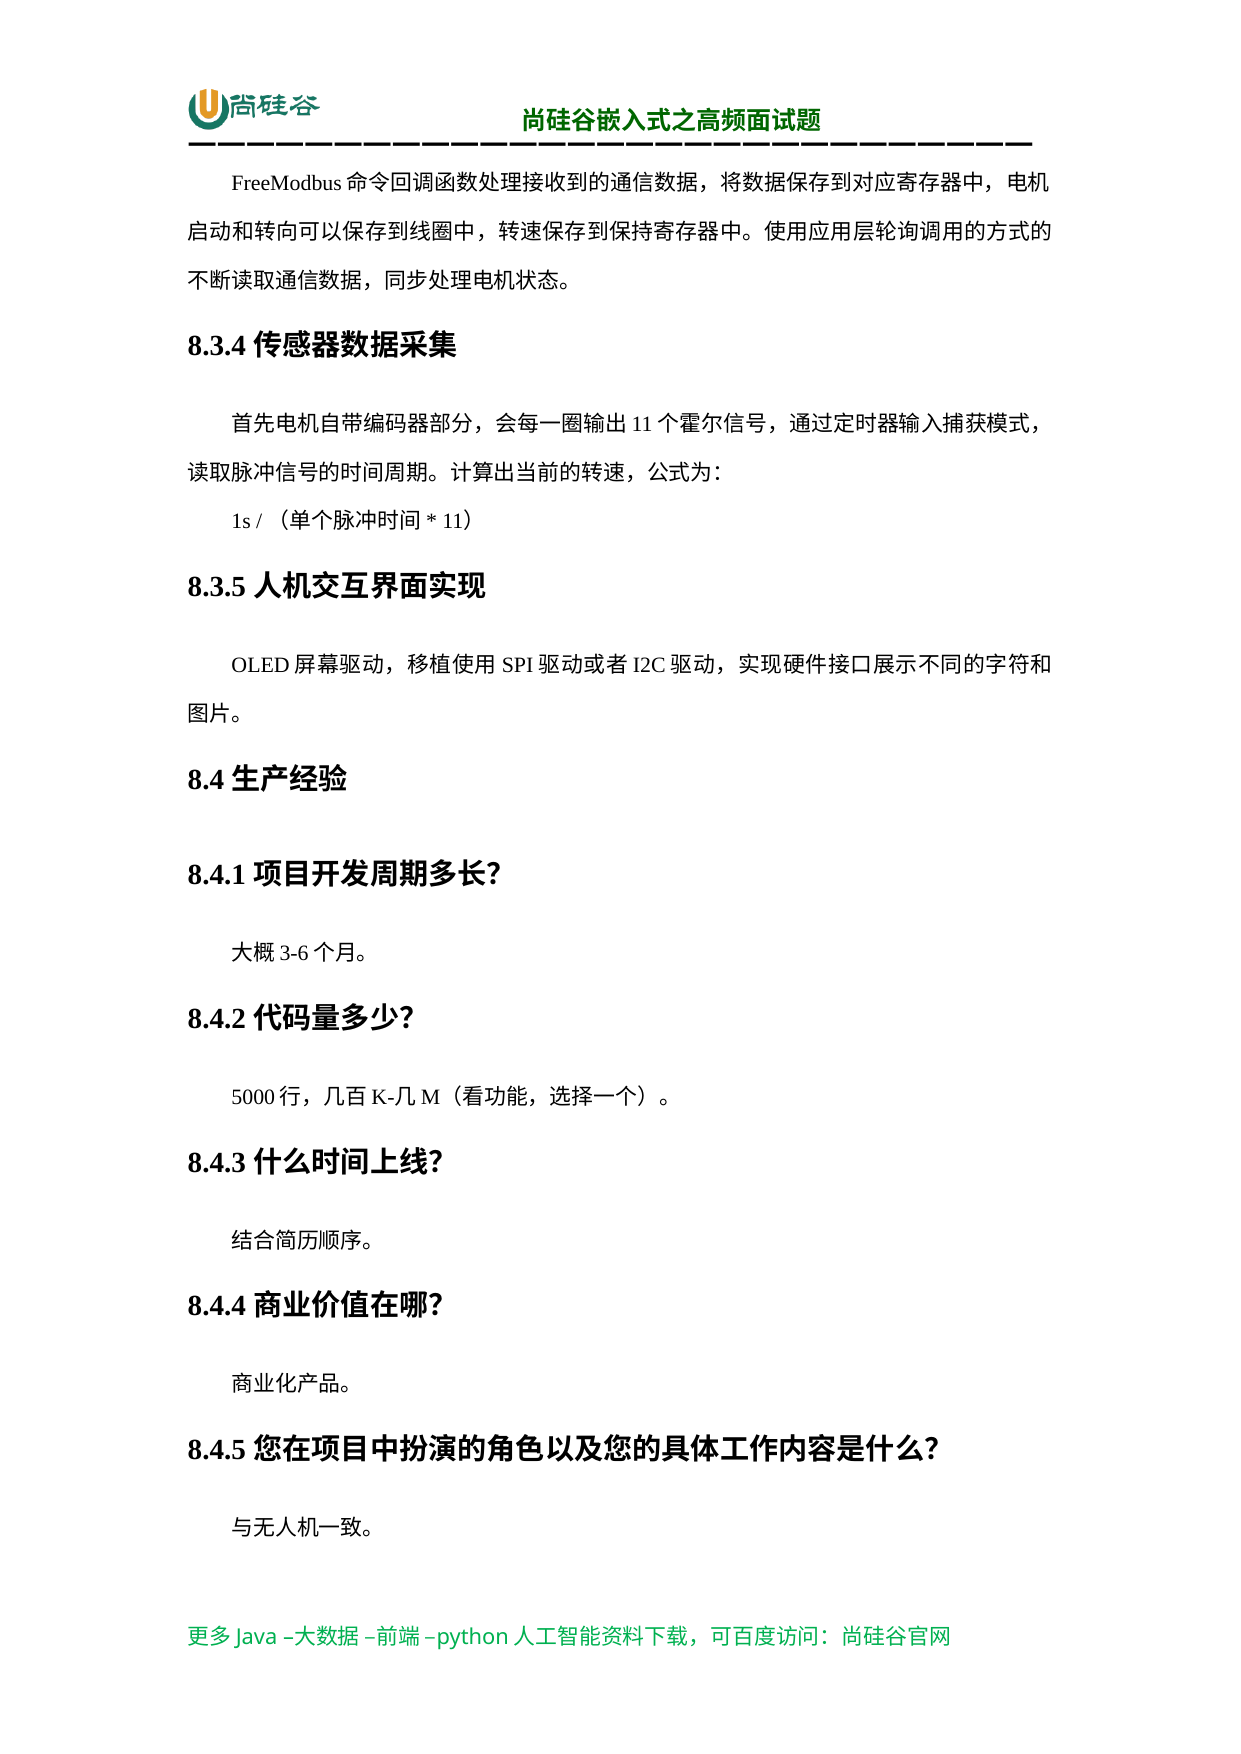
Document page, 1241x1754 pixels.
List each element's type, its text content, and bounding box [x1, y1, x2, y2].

text 生产经验 [187, 744, 1053, 809]
picture [187, 88, 320, 130]
text 项目开发周期多长？ [187, 839, 1053, 904]
text 首先电机自带编码器部分，会每一圈输出11个霍尔信号，通过定时器输入捕获模式，读取脉冲信号的时间周期。计算出当前的转速，公式为： [187, 406, 1053, 487]
text FreeModbus命令回调函数处理接收到的通信数据，将数据保存到对应寄存器中，电机启动和转向可以保存到线圈中，转速保存到保持寄存器中。使用应用层轮询调用的方式的不断读取通信数据，同步处理电机状态。 [187, 165, 1053, 295]
text 人机交互界面实现 [187, 551, 1053, 616]
text 您在项目中扮演的角色以及您的具体工作内容是什么？ [187, 1414, 1053, 1479]
text 商业化产品。 [187, 1366, 1053, 1398]
text 结合简历顺序。 [187, 1222, 1053, 1255]
text 大概3-6个月。 [187, 935, 1053, 967]
text 与无人机一致。 [187, 1510, 1053, 1542]
text OLED屏幕驱动，移植使用SPI驱动或者I2C驱动，实现硬件接口展示不同的字符和图片。 [187, 647, 1053, 728]
text 1s / （单个脉冲时间 * 11） [187, 503, 1053, 536]
text 5000行，几百K-几M（看功能，选择一个）。 [187, 1078, 1053, 1111]
text 什么时间上线？ [187, 1127, 1053, 1192]
text 传感器数据采集 [187, 311, 1053, 376]
text 商业价值在哪？ [187, 1271, 1053, 1336]
text 代码量多少？ [187, 983, 1053, 1048]
